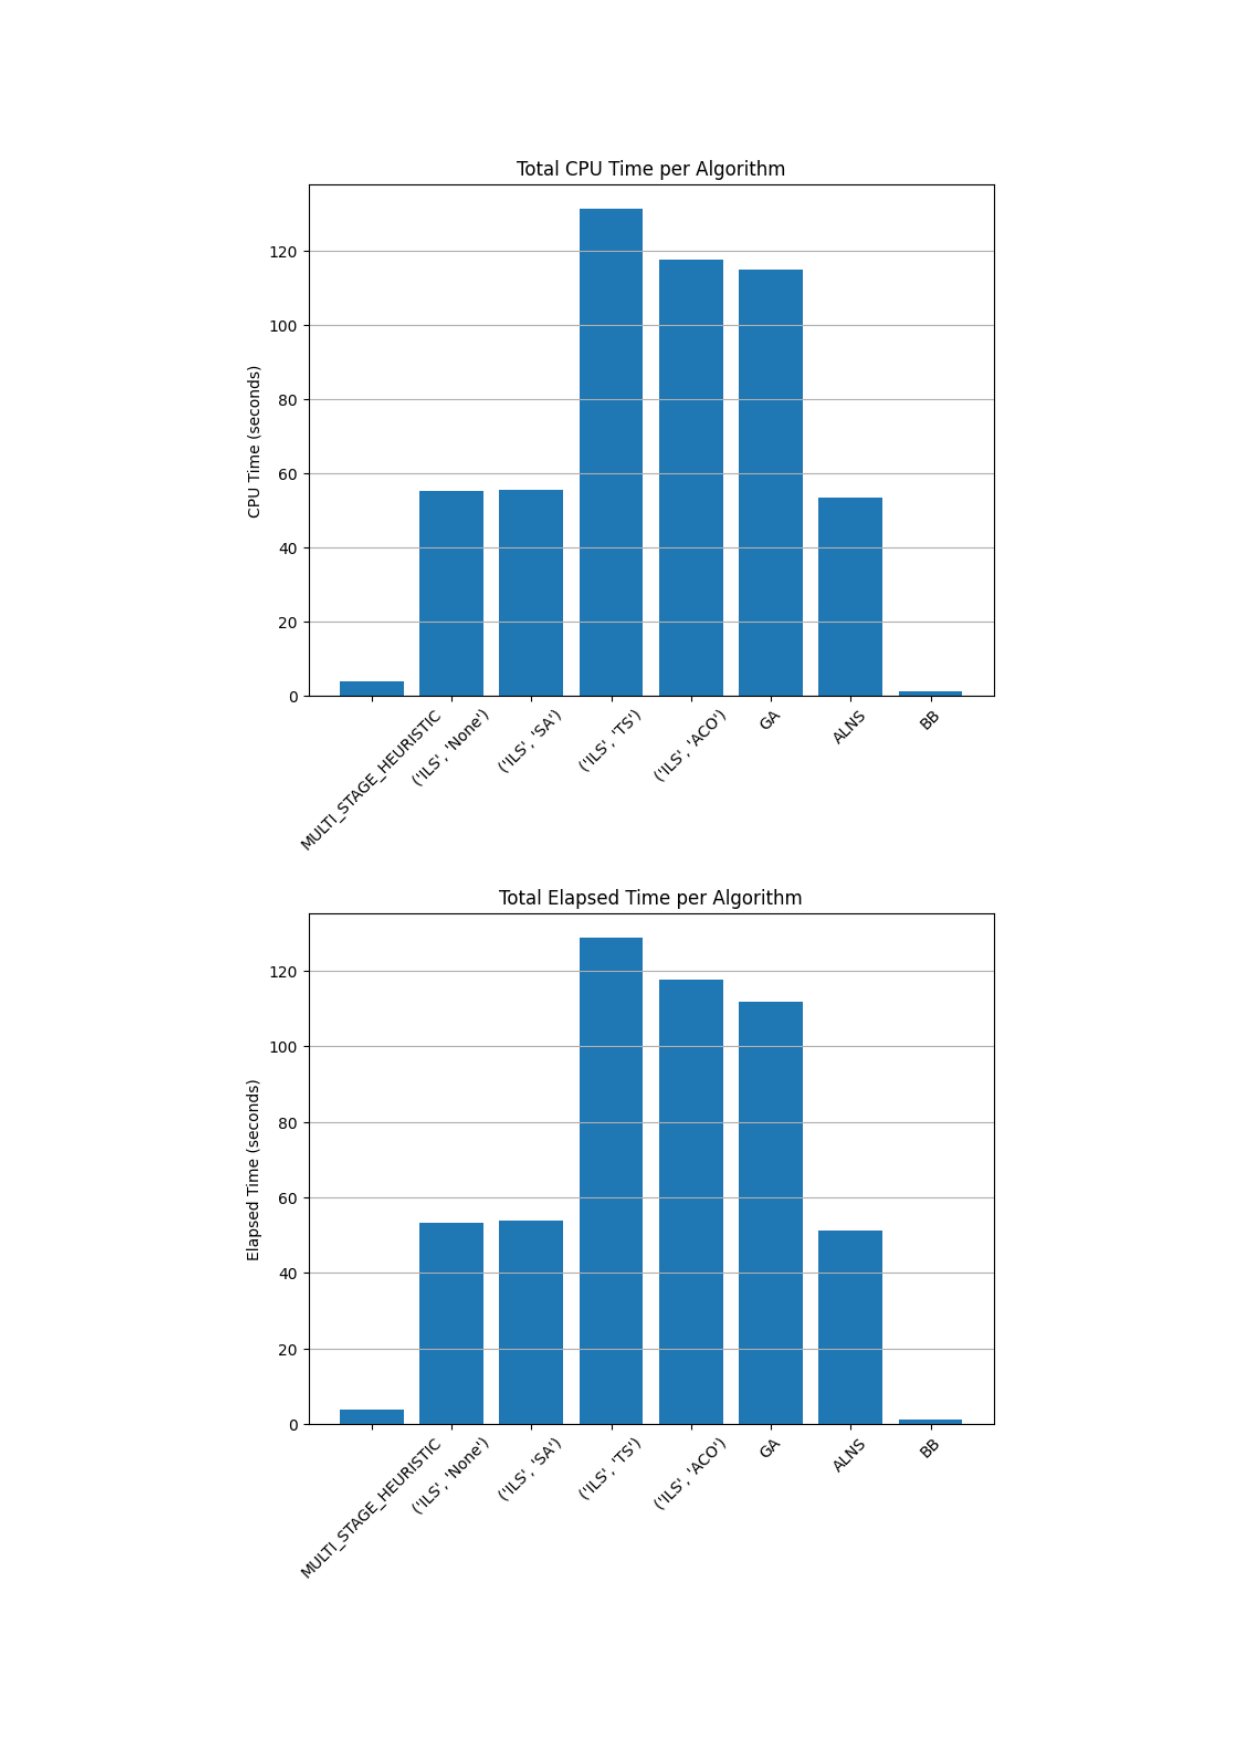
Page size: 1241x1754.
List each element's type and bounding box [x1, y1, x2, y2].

picture [236, 150, 1004, 864]
picture [236, 878, 1004, 1592]
